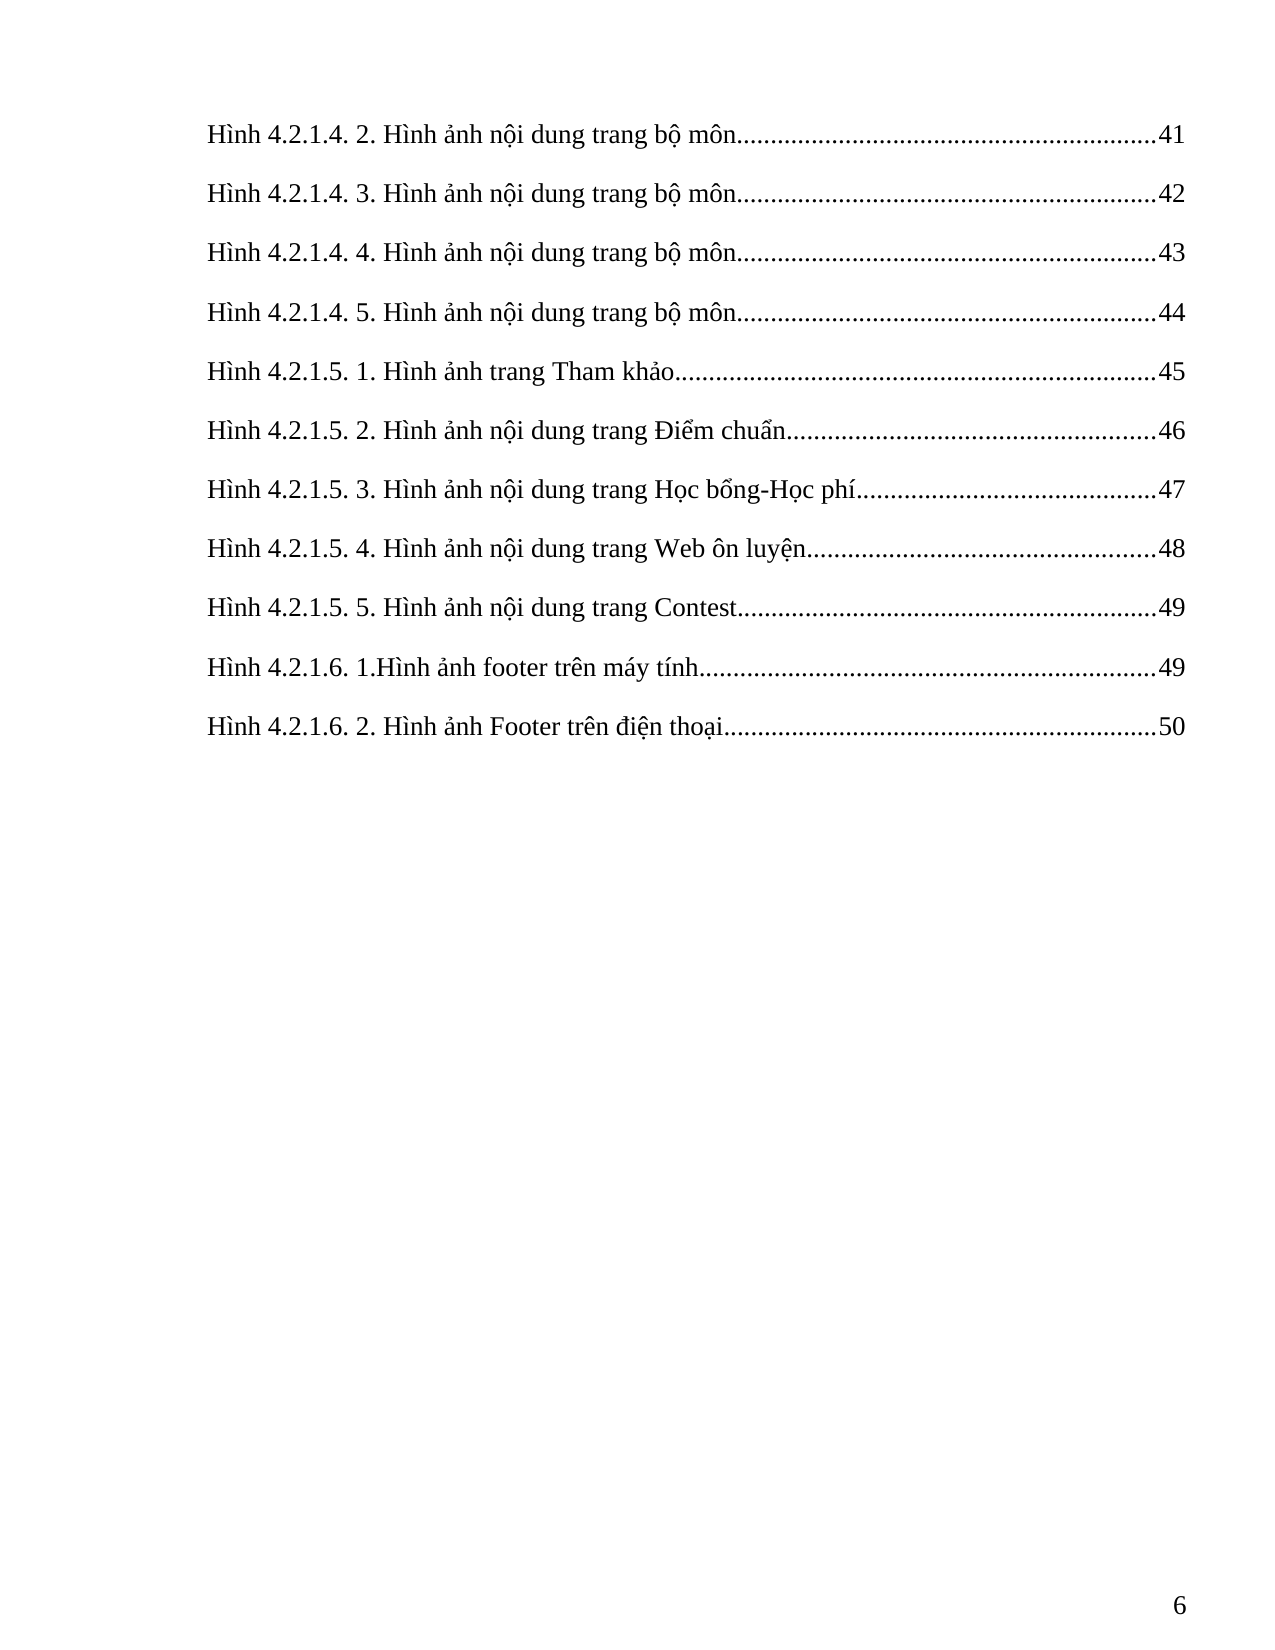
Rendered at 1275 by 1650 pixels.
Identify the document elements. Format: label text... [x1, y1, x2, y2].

text Hình 4.2.1.5. 5. Hình ảnh nội dung trang Contest 49 [177, 591, 1186, 623]
text Hình 4.2.1.4. 5. Hình ảnh nội dung trang bộ môn 44 [177, 296, 1186, 327]
text Hình 4.2.1.6. 2. Hình ảnh Footer trên điện thoại 50 [177, 710, 1186, 741]
text Hình 4.2.1.4. 4. Hình ảnh nội dung trang bộ môn 43 [177, 236, 1186, 268]
text Hình 4.2.1.6. 1.Hình ảnh footer trên máy tính 49 [177, 651, 1186, 682]
text Hình 4.2.1.5. 3. Hình ảnh nội dung trang Học bổng-Học phí 47 [177, 473, 1186, 504]
text Hình 4.2.1.4. 2. Hình ảnh nội dung trang bộ môn 41 [177, 118, 1186, 149]
text Hình 4.2.1.5. 1. Hình ảnh trang Tham khảo 45 [177, 355, 1186, 386]
text Hình 4.2.1.5. 4. Hình ảnh nội dung trang Web ôn luyện 48 [177, 532, 1186, 563]
text Hình 4.2.1.4. 3. Hình ảnh nội dung trang bộ môn 42 [177, 177, 1186, 208]
text Hình 4.2.1.5. 2. Hình ảnh nội dung trang Điểm chuẩn 46 [177, 414, 1186, 445]
